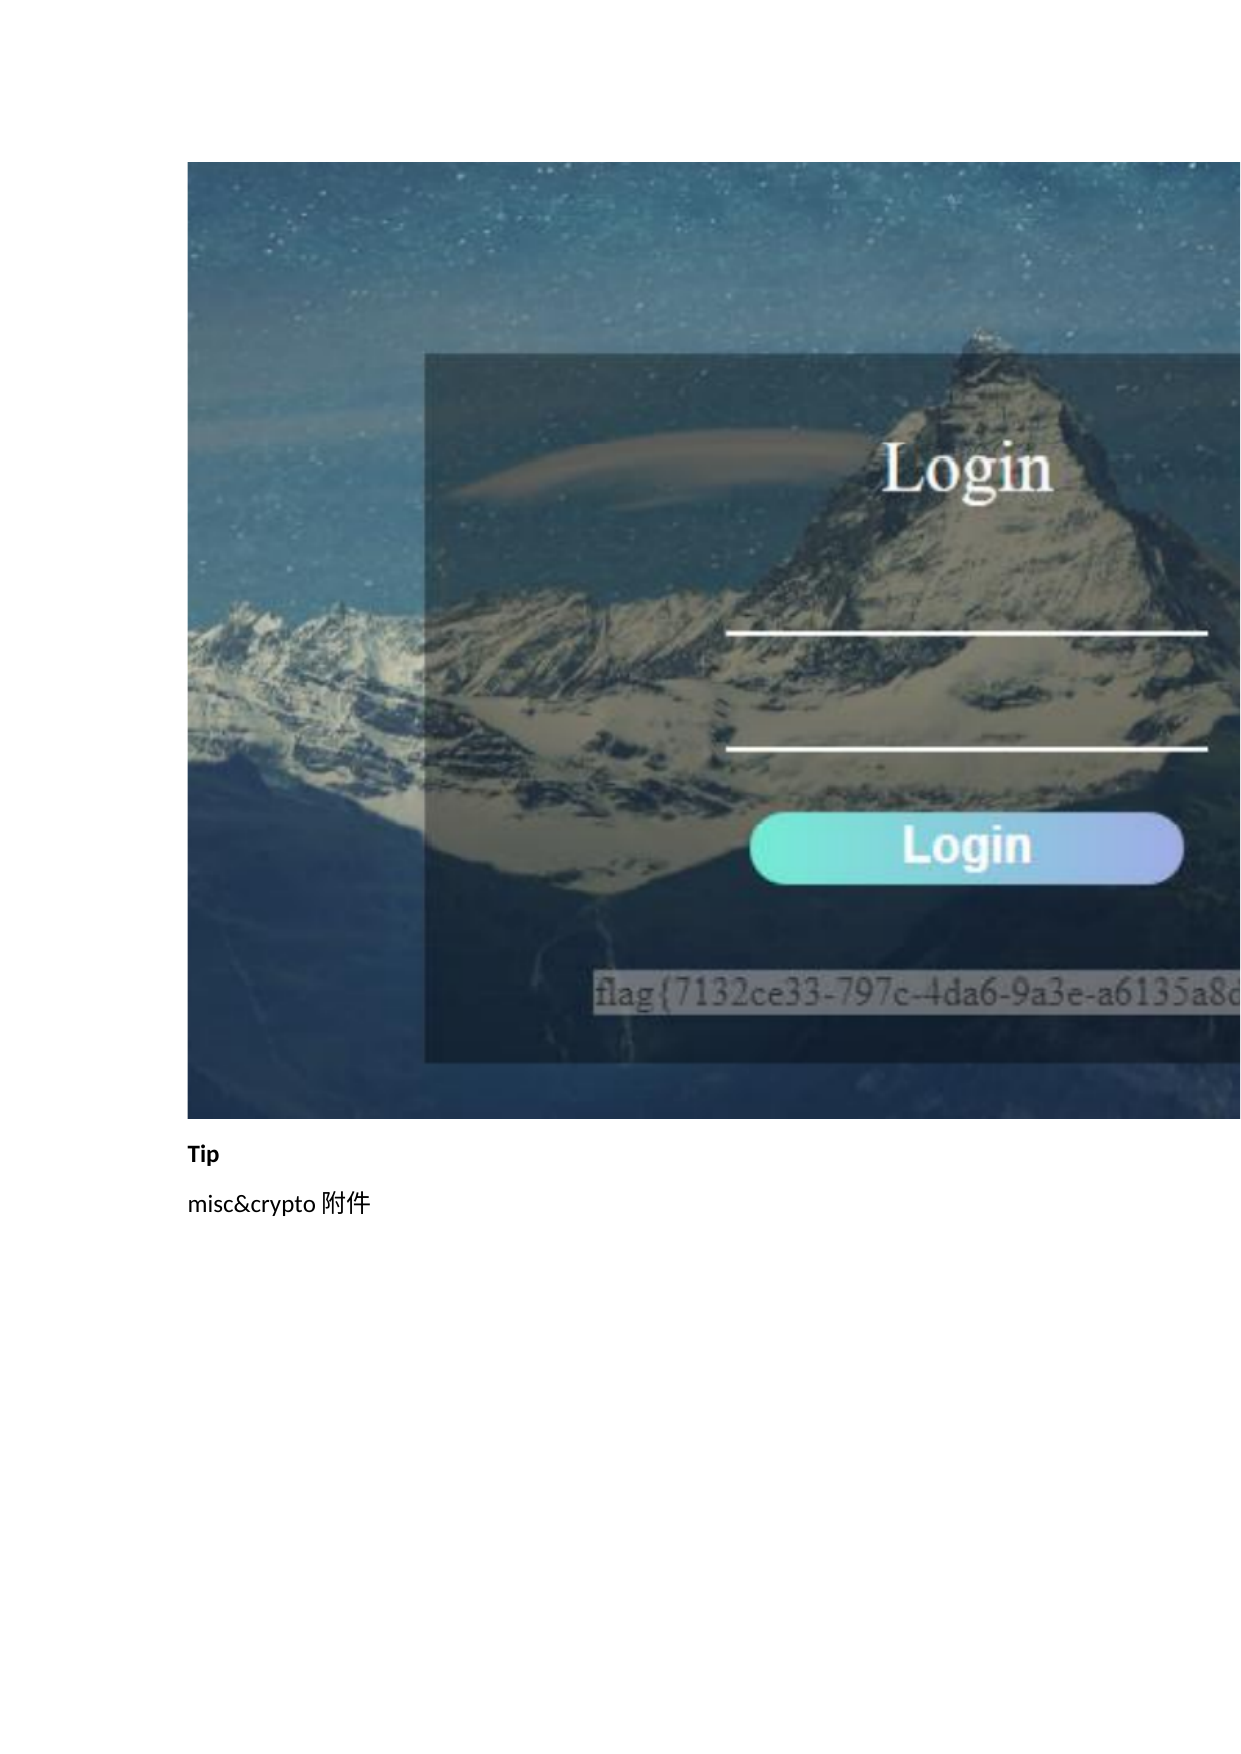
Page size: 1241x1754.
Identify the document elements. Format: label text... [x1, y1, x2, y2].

picture [187, 162, 1241, 1119]
text Tip [187, 1137, 1053, 1169]
text misc&crypto附件 [187, 1169, 1053, 1234]
